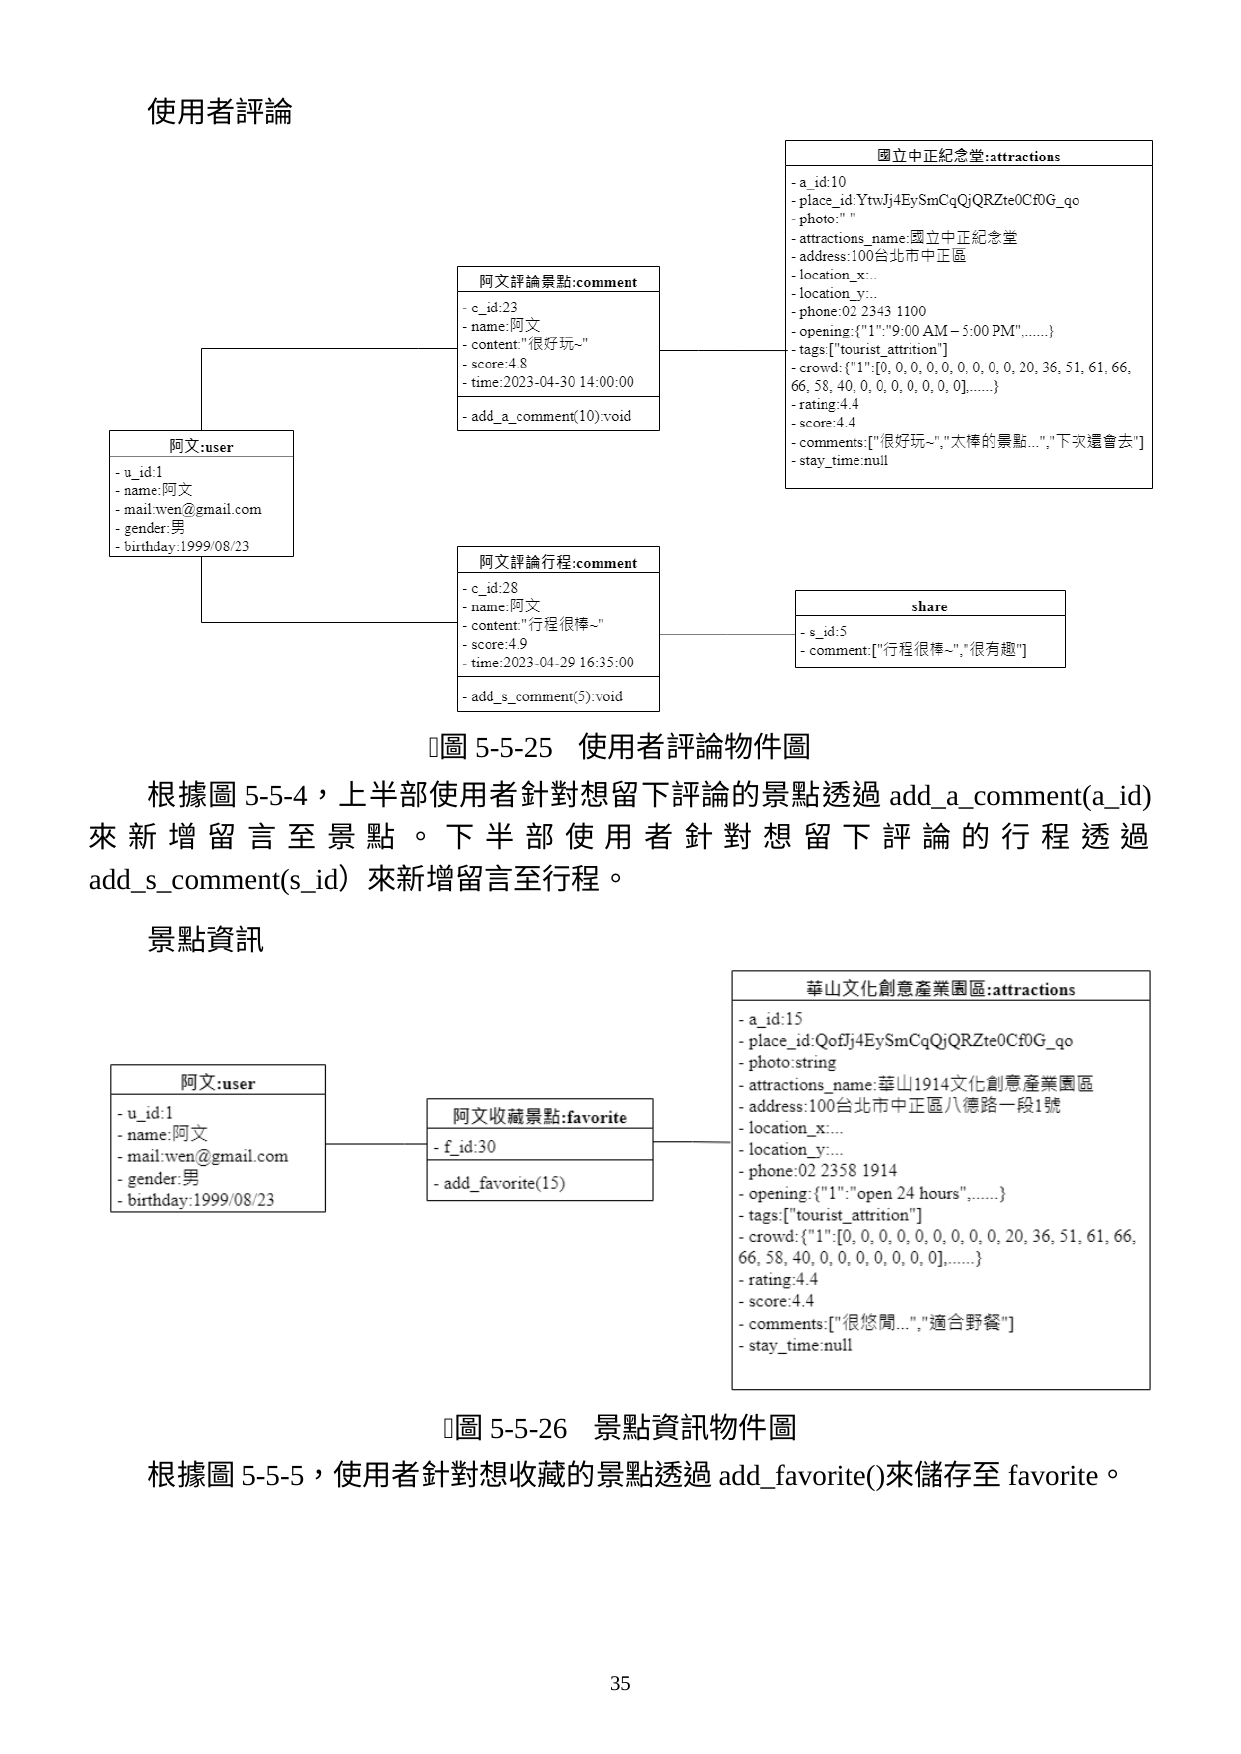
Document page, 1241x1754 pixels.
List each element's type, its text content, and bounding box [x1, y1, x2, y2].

text 根據圖5-5-5，使用者針對想收藏的景點透過add_favorite()來儲存至favorite。 [89, 1452, 1152, 1494]
text 根據圖5-5-4，上半部使用者針對想留下評論的景點透過add_a_comment(a_id)來新增留言至景點。下半部使用者針對想留下評論的行程透過add_s_comment(s_id）來新增留言至行程。 [89, 771, 1152, 898]
picture [99, 959, 1162, 1405]
text 景點資訊 [89, 917, 1152, 959]
text 使用者評論 [89, 89, 1152, 131]
picture [99, 131, 1162, 724]
